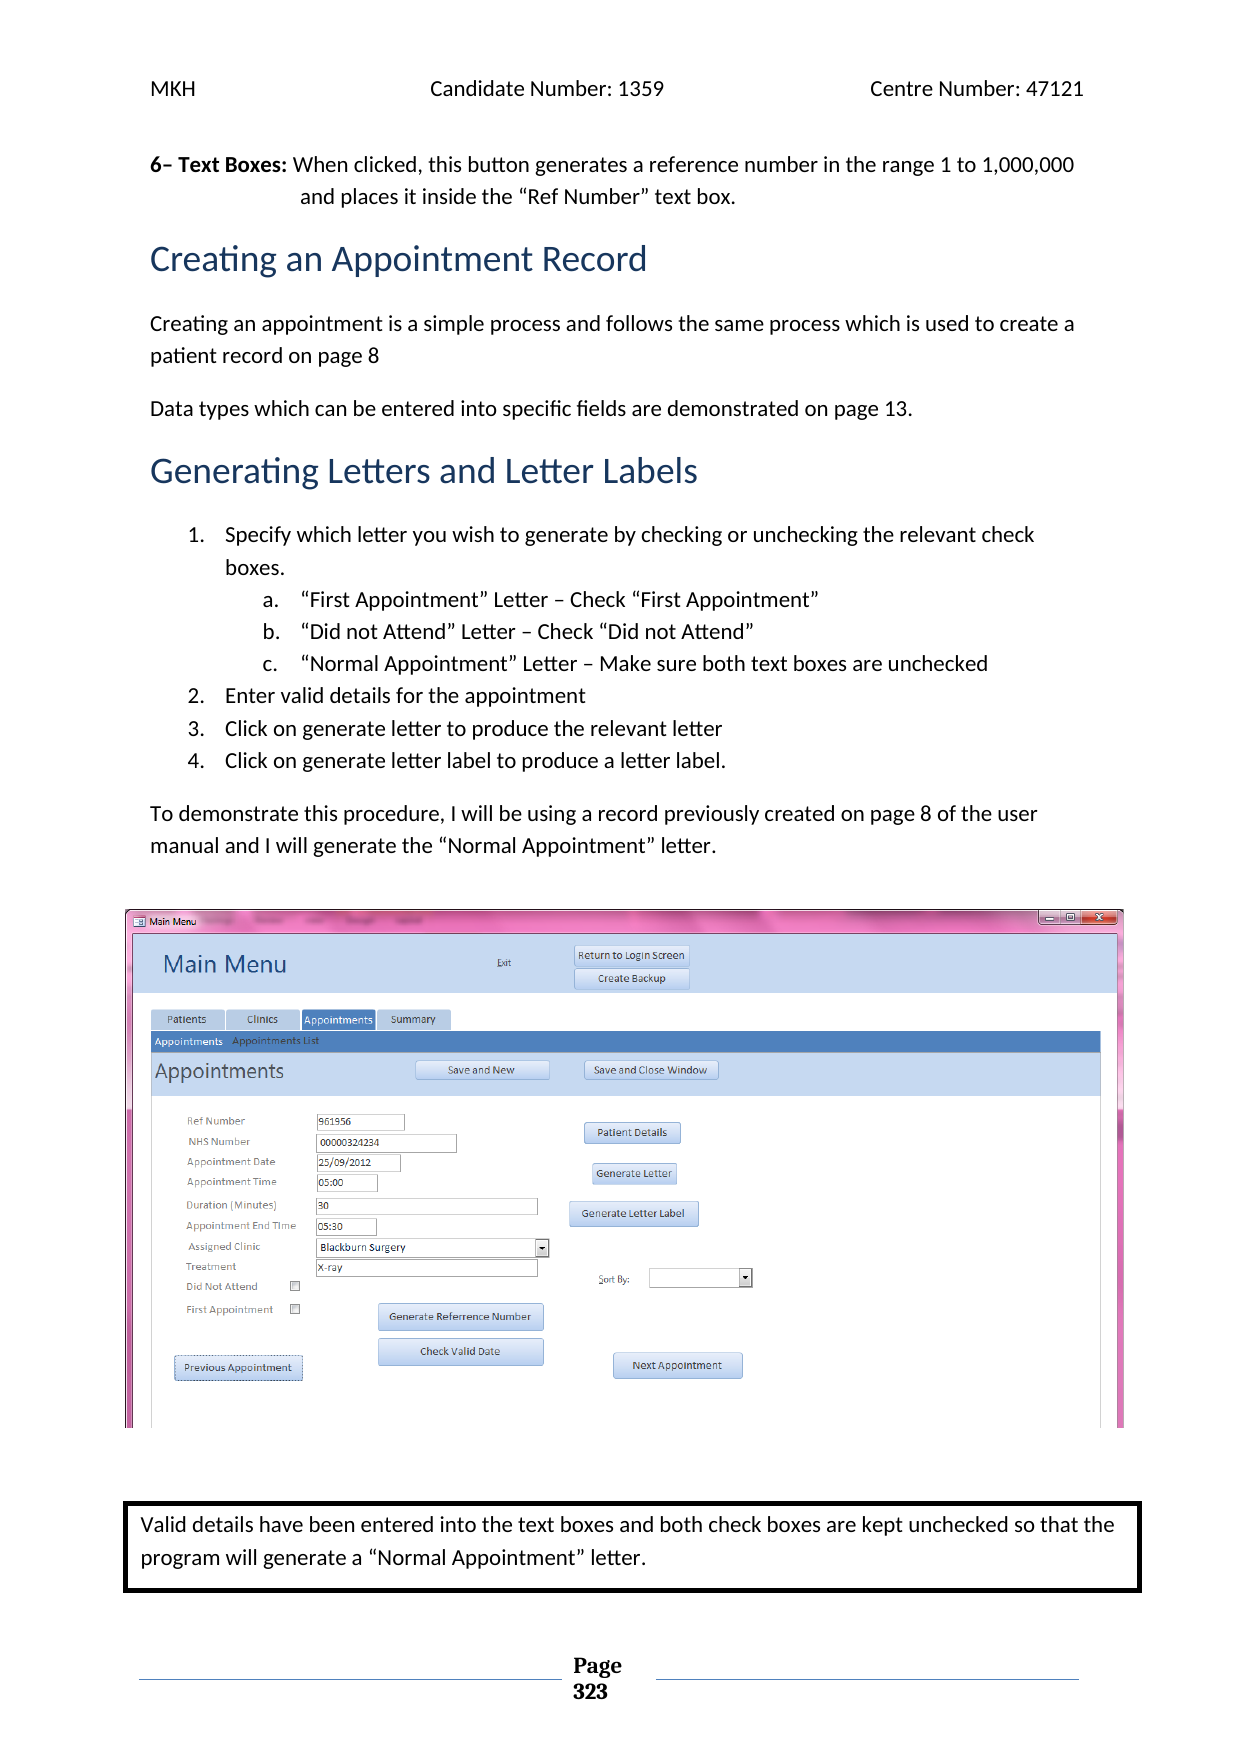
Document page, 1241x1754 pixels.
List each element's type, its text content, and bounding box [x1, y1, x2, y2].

list Specify which letter you wish to generate by checking or unchecking the relevant check boxes. [187, 521, 1090, 581]
text Creating an appointment is a simple process and follows the same process which is used to create a patient record on page 8 [150, 309, 1090, 369]
text Creating an Appointment Record [150, 235, 1090, 281]
text Data types which can be entered into specific fields are demonstrated on page 13. [150, 394, 1090, 422]
list Click on generate letter label to produce a letter label. [187, 746, 1090, 774]
list “Did not Attend” Letter – Check “Did not Attend” [262, 617, 1090, 645]
picture [125, 909, 1124, 1428]
text Generating Letters and Letter Labels [150, 447, 1090, 493]
text To demonstrate this procedure, I will be using a record previously created on page 8 of the user manual and I will generate the “Normal Appointment” letter. [150, 799, 1090, 859]
list “First Appointment” Letter – Check “First Appointment” [262, 585, 1090, 613]
text 6– Text Boxes: When clicked, this button generates a reference number in the range 1 to 1,000,000 and places it inside the “Ref Number” text box. [150, 150, 1090, 210]
list Click on generate letter to produce the relevant letter [187, 714, 1090, 742]
list Enter valid details for the appointment [187, 681, 1090, 709]
list “Normal Appointment” Letter – Make sure both text boxes are unchecked [262, 649, 1090, 677]
